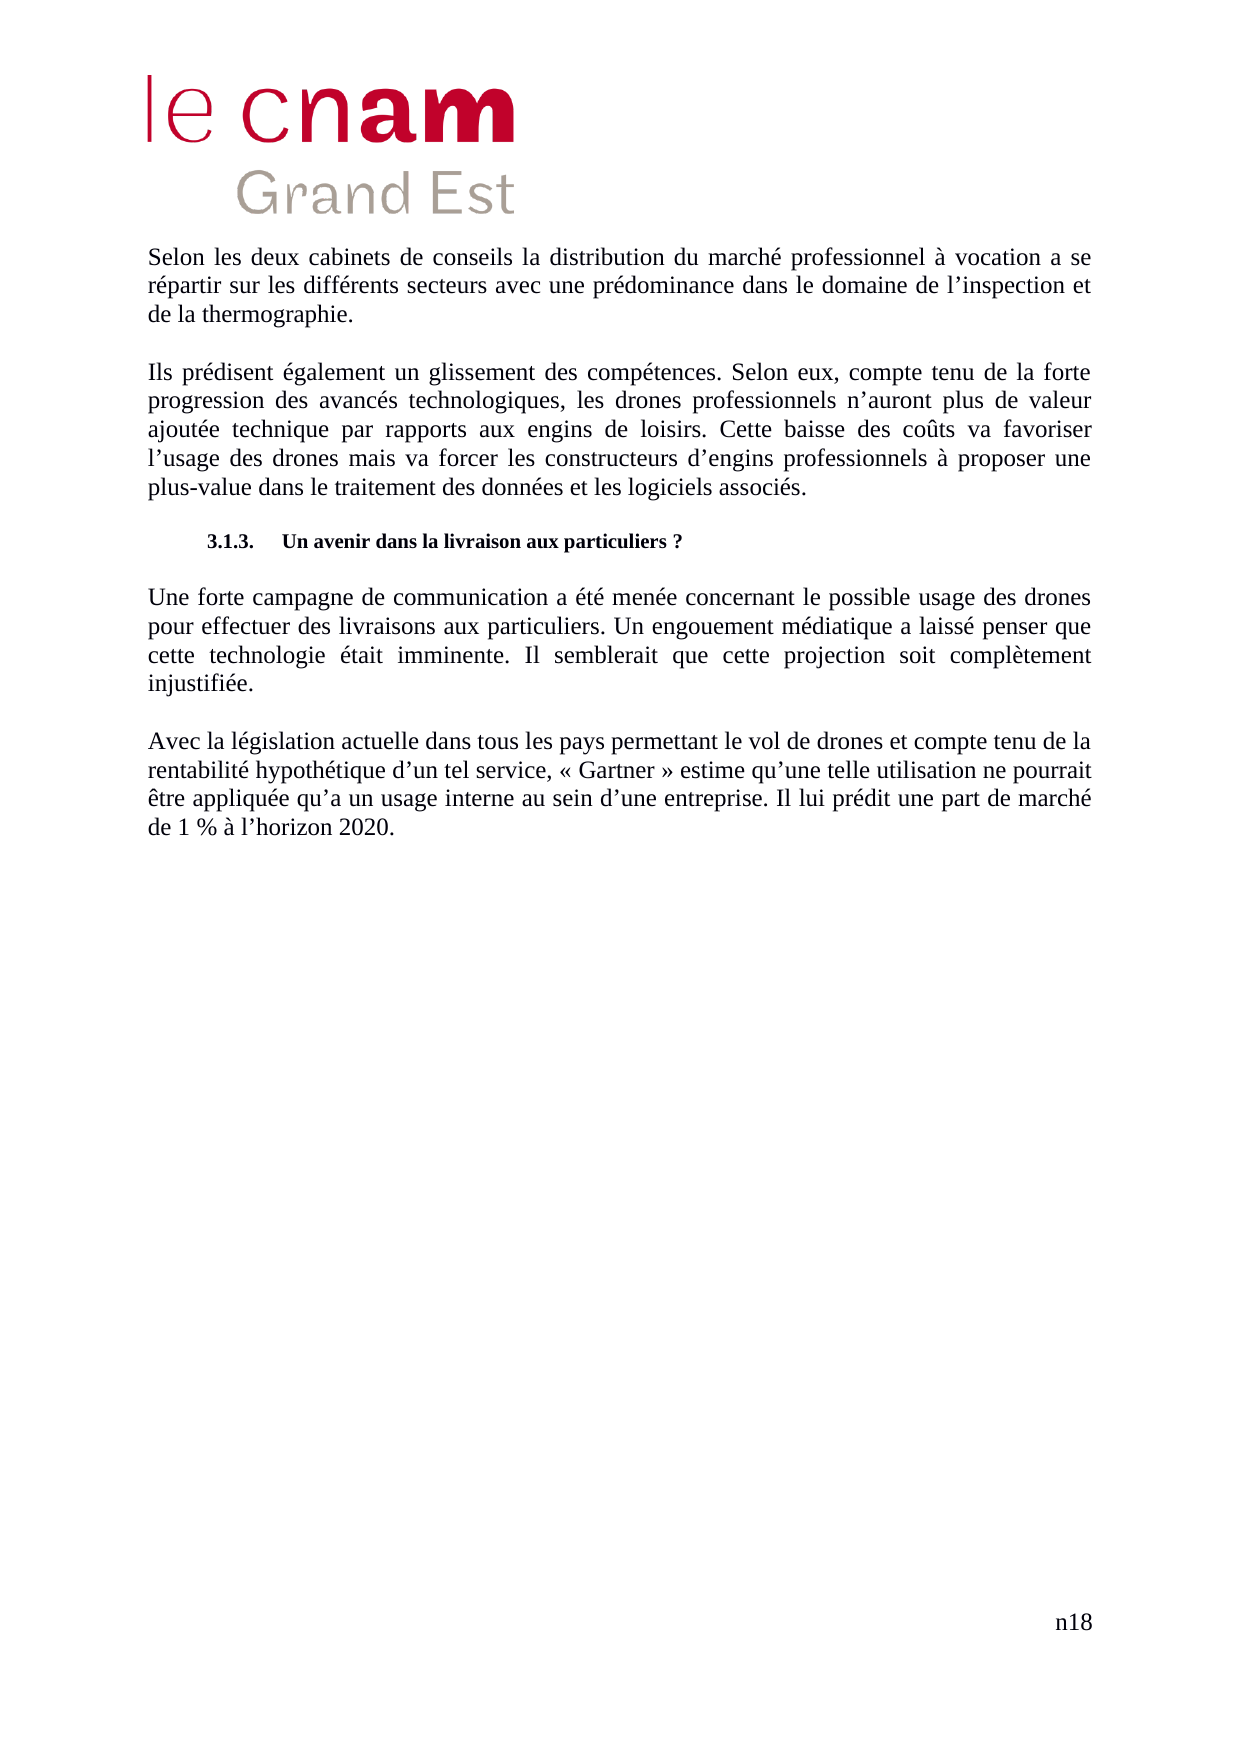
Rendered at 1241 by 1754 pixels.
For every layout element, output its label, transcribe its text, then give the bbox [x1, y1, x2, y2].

text Ils prédisent également un glissement des compétences. Selon eux, compte tenu de la forte progression des avancés technologiques, les drones professionnels n’auront plus de valeur ajoutée technique par rapports aux engins de loisirs. Cette baisse des coûts va favoriser l’usage des drones mais va forcer les constructeurs d’engins professionnels à proposer une plus-value dans le traitement des données et les logiciels associés. [148, 357, 1092, 501]
subtitle Un avenir dans la livraison aux particuliers ? [207, 529, 1092, 553]
text Avec la législation actuelle dans tous les pays permettant le vol de drones et compte tenu de la rentabilité hypothétique d’un tel service, « Gartner » estime qu’une telle utilisation ne pourrait être appliquée qu’a un usage interne au sein d’une entreprise. Il lui prédit une part de marché de 1 % à l’horizon 2020. [148, 726, 1092, 841]
text Selon les deux cabinets de conseils la distribution du marché professionnel à vocation a se répartir sur les différents secteurs avec une prédominance dans le domaine de l’inspection et de la thermographie. [148, 242, 1092, 328]
text Une forte campagne de communication a été menée concernant le possible usage des drones pour effectuer des livraisons aux particuliers. Un engouement médiatique a laissé penser que cette technologie était imminente. Il semblerait que cette projection soit complètement injustifiée. [148, 582, 1092, 697]
picture [147, 75, 514, 214]
